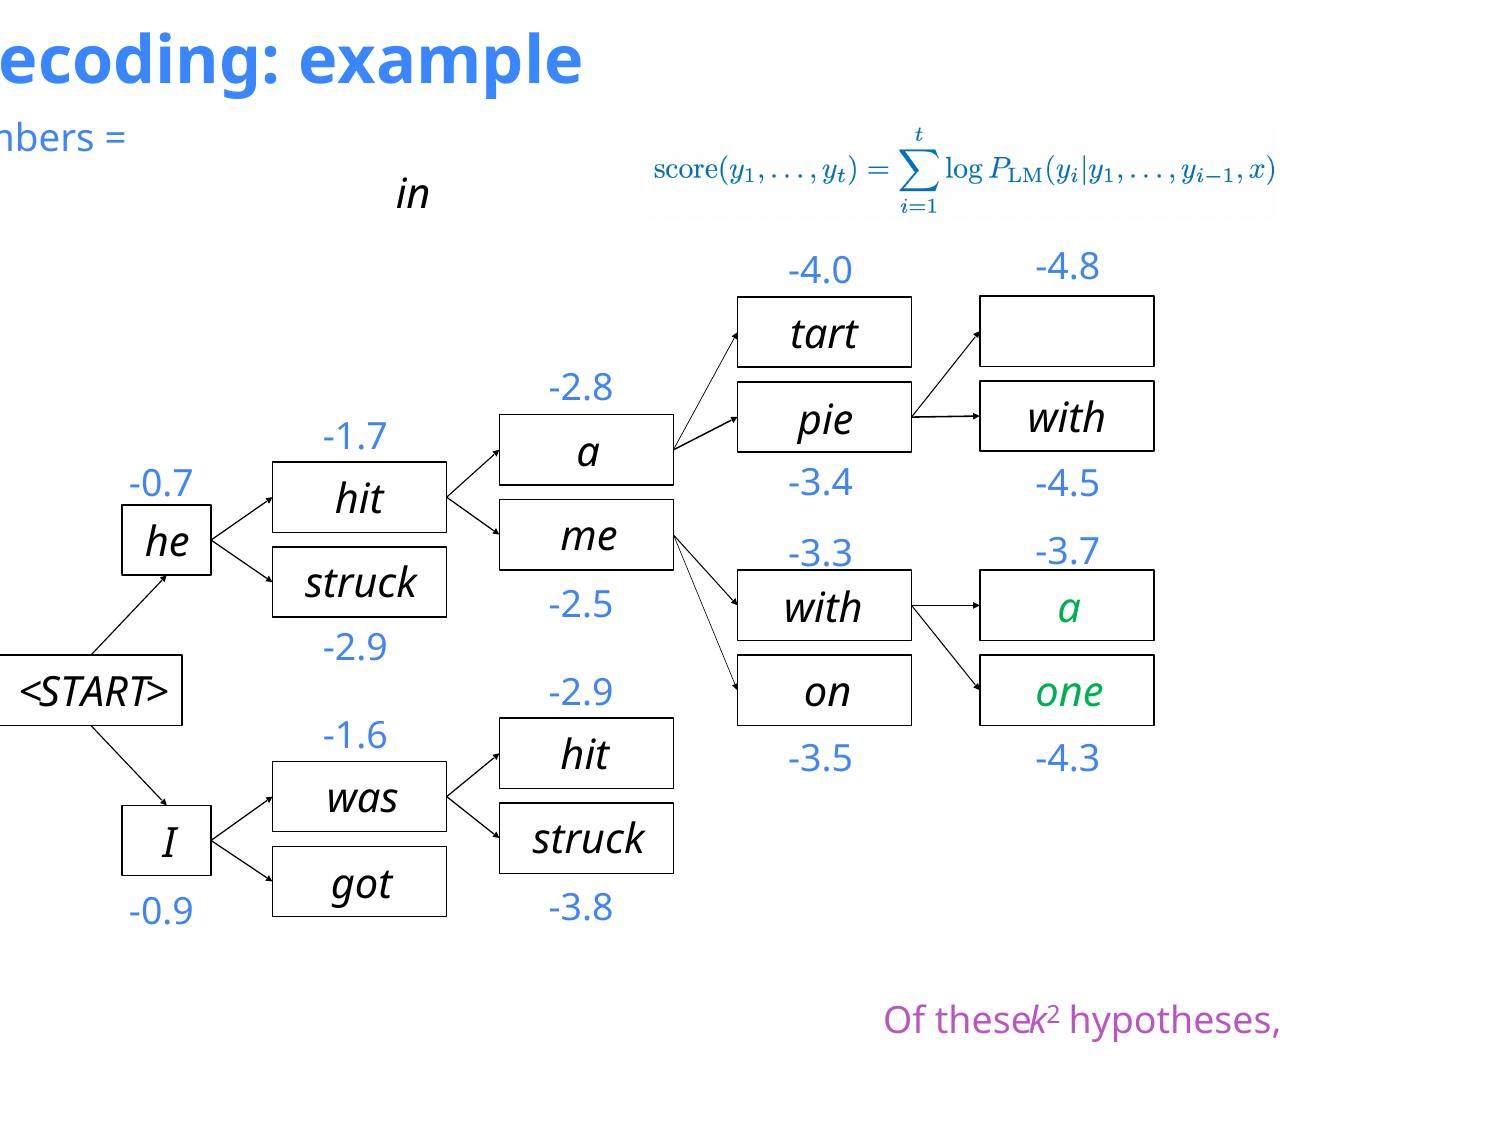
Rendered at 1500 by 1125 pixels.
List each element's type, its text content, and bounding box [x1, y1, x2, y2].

text in [202, 164, 1488, 221]
picture [647, 125, 1277, 164]
